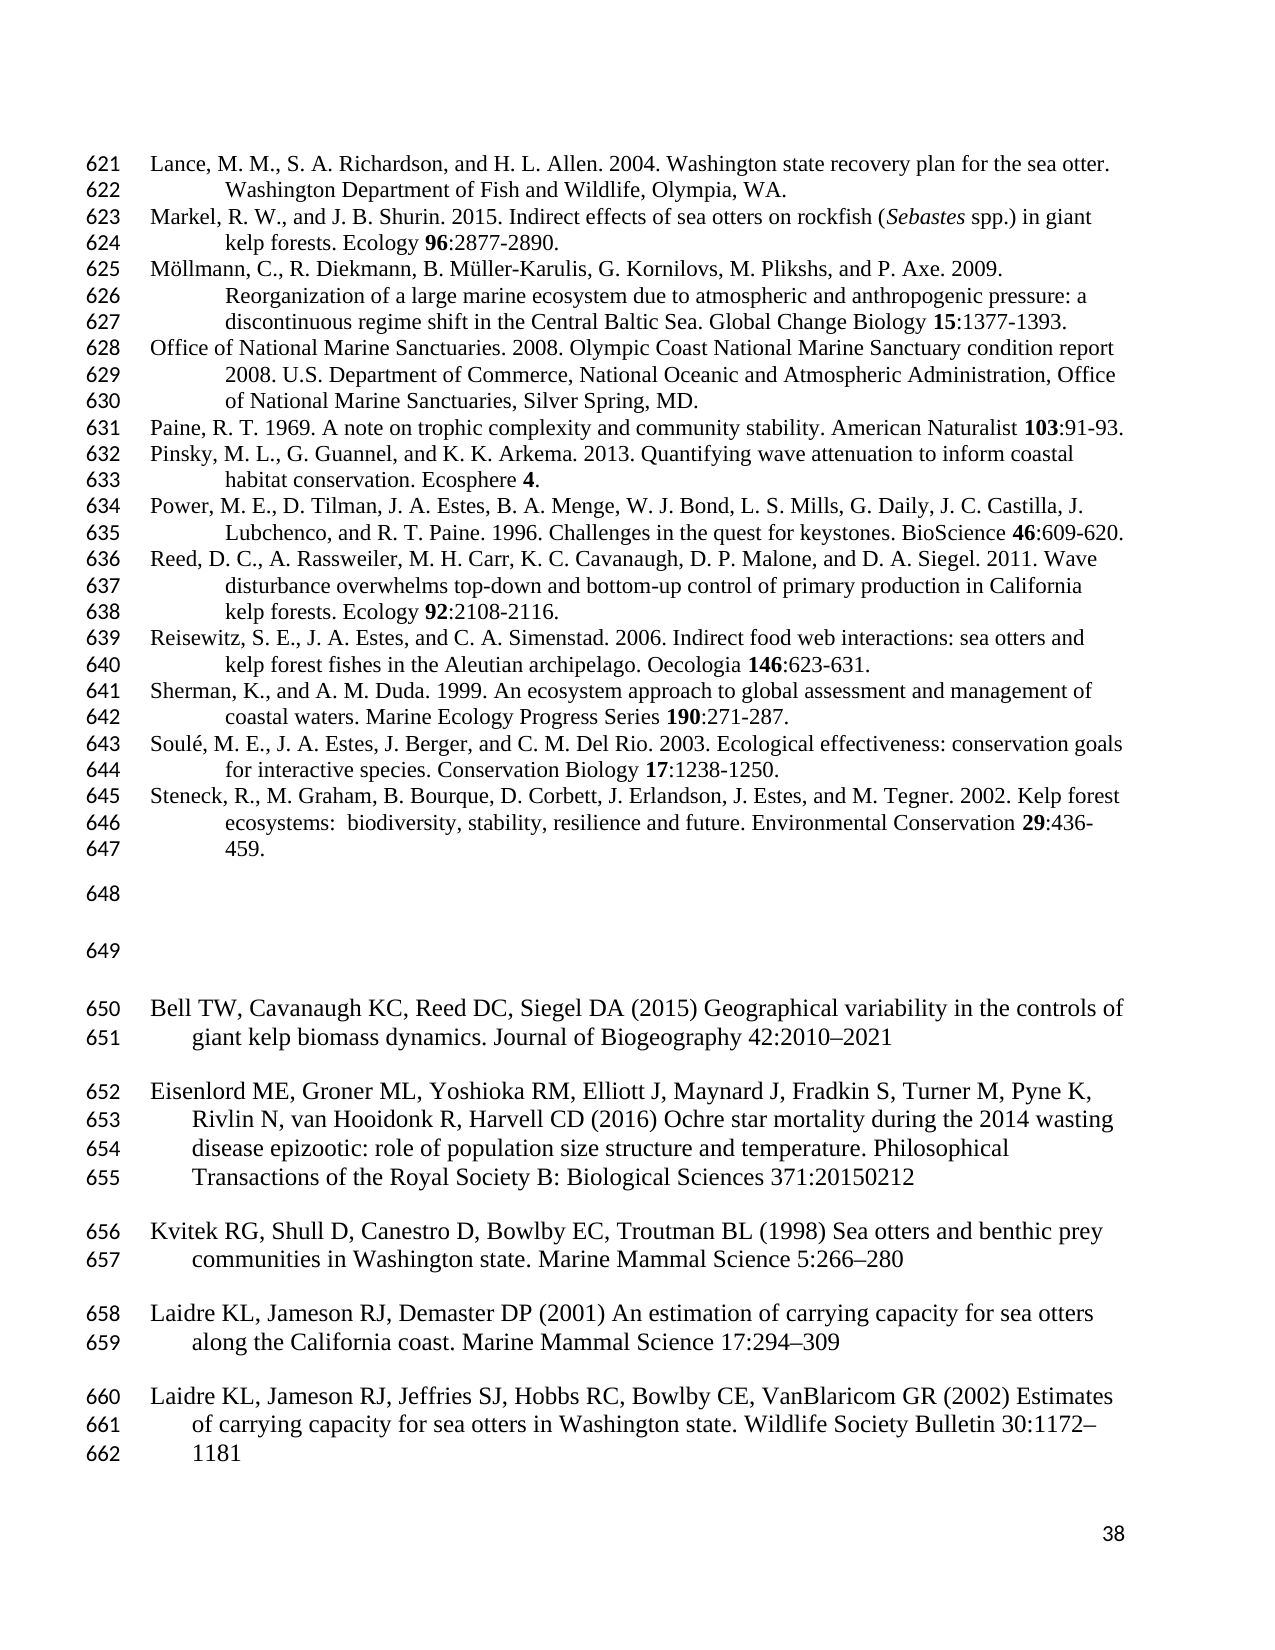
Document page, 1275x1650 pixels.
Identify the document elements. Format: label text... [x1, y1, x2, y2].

text Eisenlord ME, Groner ML, Yoshioka RM, Elliott J, Maynard J, Fradkin S, Turner M, Pyne K, Rivlin N, van Hooidonk R, Harvell CD (2016) Ochre star mortality during the 2014 wasting disease epizootic: role of population size structure and temperature. Philosophical Transactions of the Royal Society B: Biological Sciences 371:20150212 [150, 1076, 1125, 1191]
text Office of National Marine Sanctuaries. 2008. Olympic Coast National Marine Sanctuary condition report 2008. U.S. Department of Commerce, National Oceanic and Atmospheric Administration, Office of National Marine Sanctuaries, Silver Spring, MD. [150, 334, 1125, 413]
text Laidre KL, Jameson RJ, Jeffries SJ, Hobbs RC, Bowlby CE, VanBlaricom GR (2002) Estimates of carrying capacity for sea otters in Washington state. Wildlife Society Bulletin 30:1172–1181 [150, 1381, 1125, 1467]
text Sherman, K., and A. M. Duda. 1999. An ecosystem approach to global assessment and management of coastal waters. Marine Ecology Progress Series 190:271-287. [150, 677, 1125, 730]
text Markel, R. W., and J. B. Shurin. 2015. Indirect effects of sea otters on rockfish (Sebastes spp.) in giant kelp forests. Ecology 96:2877-2890. [150, 203, 1125, 255]
text Pinsky, M. L., G. Guannel, and K. K. Arkema. 2013. Quantifying wave attenuation to inform coastal habitat conservation. Ecosphere 4. [150, 440, 1125, 493]
text Lance, M. M., S. A. Richardson, and H. L. Allen. 2004. Washington state recovery plan for the sea otter. Washington Department of Fish and Wildlife, Olympia, WA. [150, 150, 1125, 203]
text Möllmann, C., R. Diekmann, B. Müller-Karulis, G. Kornilovs, M. Plikshs, and P. Axe. 2009. Reorganization of a large marine ecosystem due to atmospheric and anthropogenic pressure: a discontinuous regime shift in the Central Baltic Sea. Global Change Biology 15:1377-1393. [150, 255, 1125, 334]
text Power, M. E., D. Tilman, J. A. Estes, B. A. Menge, W. J. Bond, L. S. Mills, G. Daily, J. C. Castilla, J. Lubchenco, and R. T. Paine. 1996. Challenges in the quest for keystones. BioScience 46:609-620. [150, 493, 1125, 545]
text Laidre KL, Jameson RJ, Demaster DP (2001) An estimation of carrying capacity for sea otters along the California coast. Marine Mammal Science 17:294–309 [150, 1298, 1125, 1356]
text Soulé, M. E., J. A. Estes, J. Berger, and C. M. Del Rio. 2003. Ecological effectiveness: conservation goals for interactive species. Conservation Biology 17:1238-1250. [150, 730, 1125, 782]
text Bell TW, Cavanaugh KC, Reed DC, Siegel DA (2015) Geographical variability in the controls of giant kelp biomass dynamics. Journal of Biogeography 42:2010–2021 [150, 993, 1125, 1051]
text Steneck, R., M. Graham, B. Bourque, D. Corbett, J. Erlandson, J. Estes, and M. Tegner. 2002. Kelp forest ecosystems: biodiversity, stability, resilience and future. Environmental Conservation 29:436-459. [150, 782, 1125, 862]
text Paine, R. T. 1969. A note on trophic complexity and community stability. American Naturalist 103:91-93. [150, 413, 1125, 440]
text Reisewitz, S. E., J. A. Estes, and C. A. Simenstad. 2006. Indirect food web interactions: sea otters and kelp forest fishes in the Aleutian archipelago. Oecologia 146:623-631. [150, 624, 1125, 677]
text Kvitek RG, Shull D, Canestro D, Bowlby EC, Troutman BL (1998) Sea otters and benthic prey communities in Washington state. Marine Mammal Science 5:266–280 [150, 1216, 1125, 1273]
text Reed, D. C., A. Rassweiler, M. H. Carr, K. C. Cavanaugh, D. P. Malone, and D. A. Siegel. 2011. Wave disturbance overwhelms top-down and bottom-up control of primary production in California kelp forests. Ecology 92:2108-2116. [150, 545, 1125, 624]
